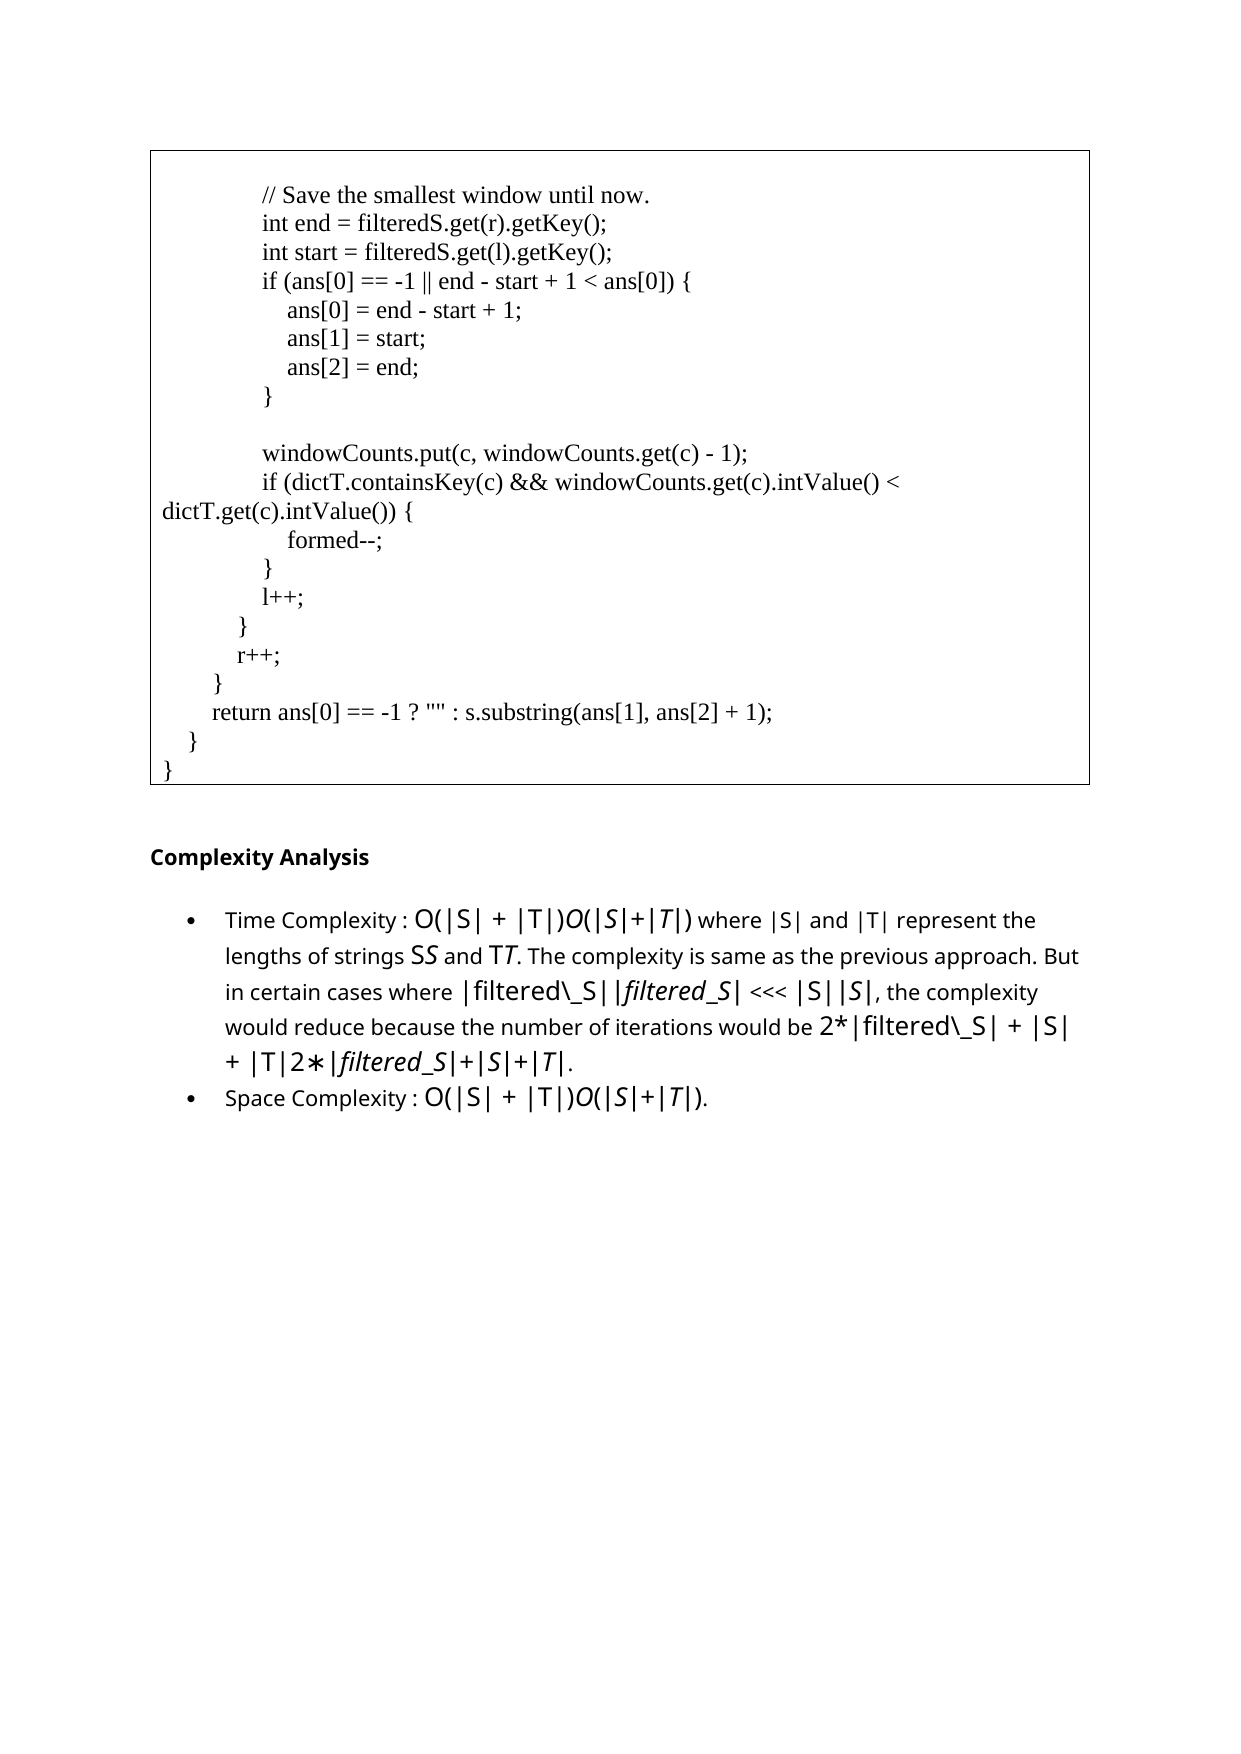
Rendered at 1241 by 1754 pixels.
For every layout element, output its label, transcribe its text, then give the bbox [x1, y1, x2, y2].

list Time Complexity : O(|S| + |T|)O(∣S∣+∣T∣) where |S| and |T| represent the lengths of strings SS and TT. The complexity is same as the previous approach. But in certain cases where |filtered\_S|∣filtered_S∣ <<< |S|∣S∣, the complexity would reduce because the number of iterations would be 2*|filtered\_S| + |S| + |T|2∗∣filtered_S∣+∣S∣+∣T∣. [187, 901, 1090, 1079]
text Complexity Analysis [150, 842, 1090, 872]
list Space Complexity : O(|S| + |T|)O(∣S∣+∣T∣). [187, 1079, 1090, 1114]
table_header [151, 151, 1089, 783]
